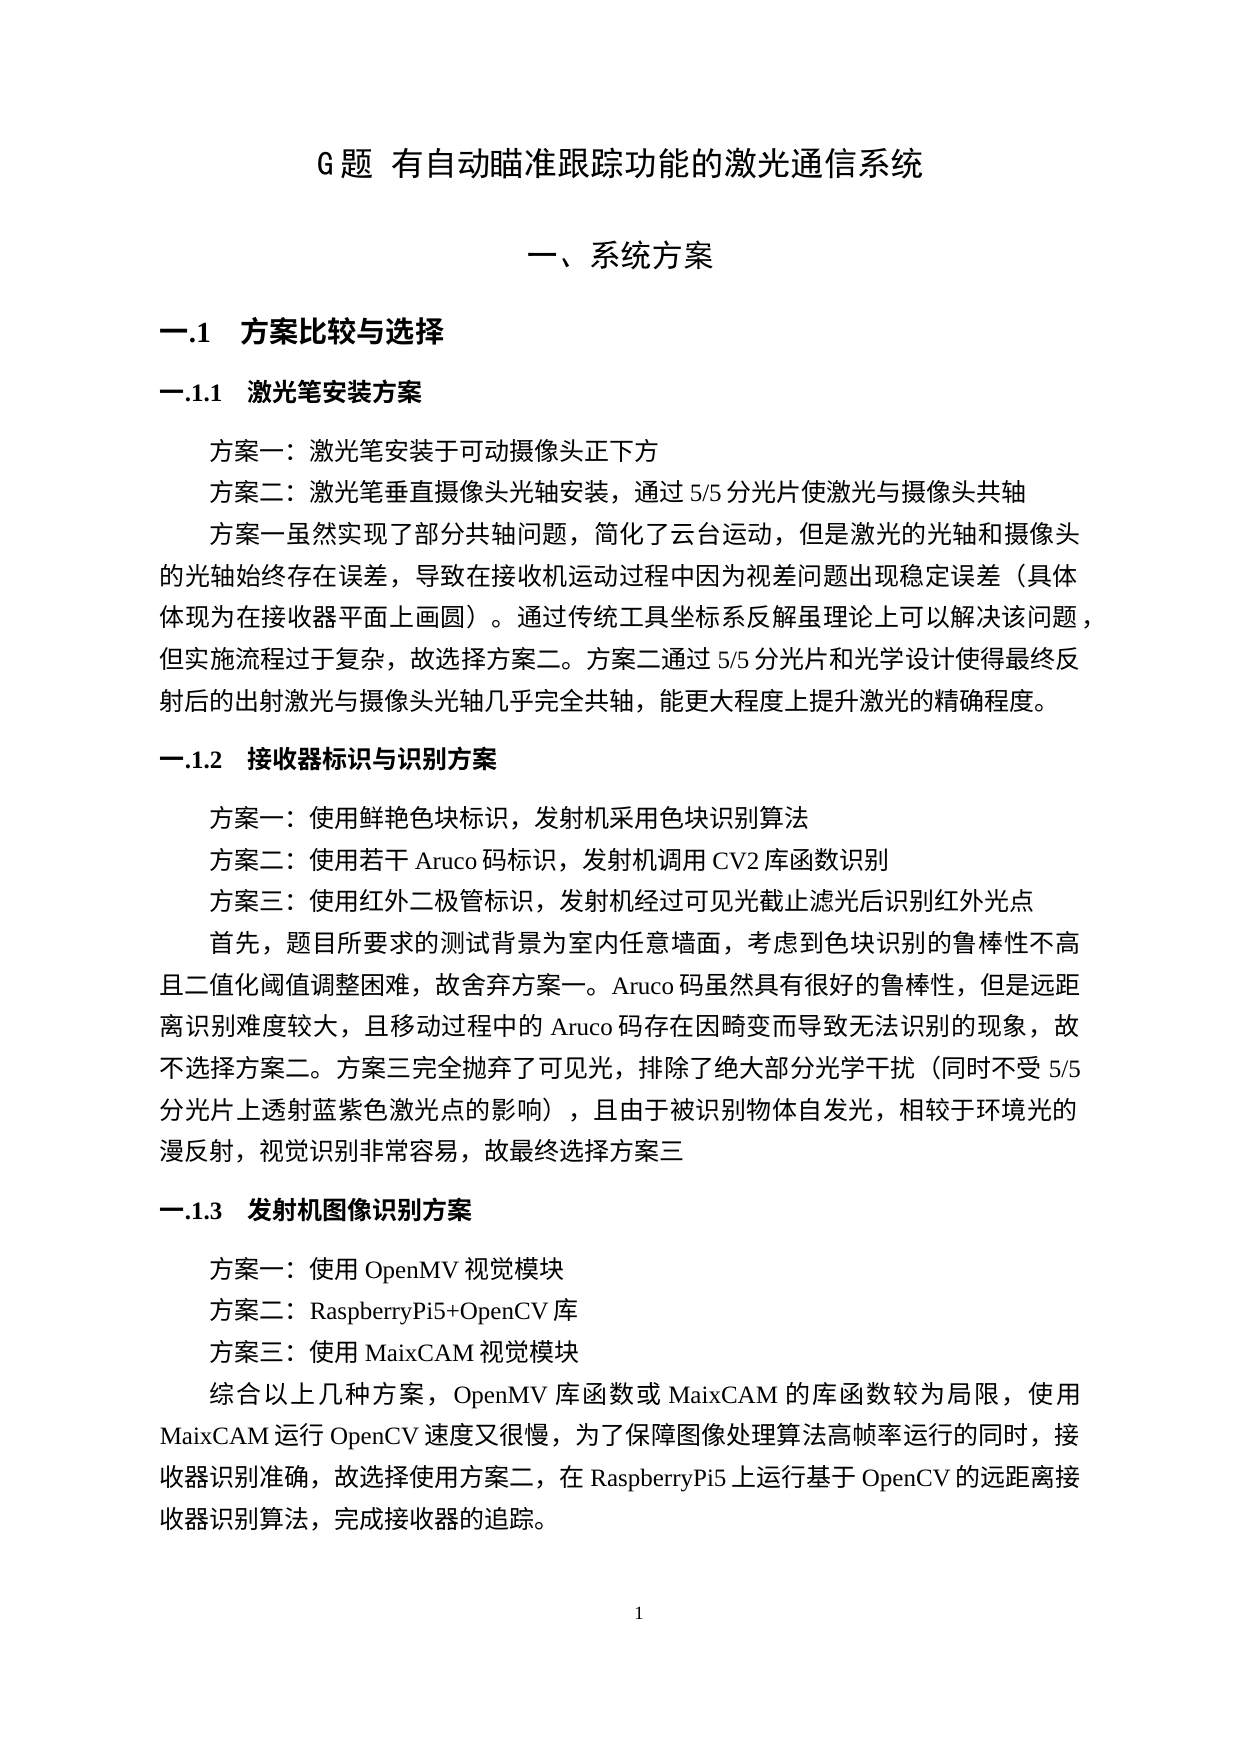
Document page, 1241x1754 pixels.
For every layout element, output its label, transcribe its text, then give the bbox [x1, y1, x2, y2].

subtitle 方案比较与选择 [159, 309, 1081, 351]
text 方案一：使用OpenMV视觉模块 [159, 1245, 1081, 1286]
subtitle 发射机图像识别方案 [159, 1186, 1081, 1228]
subtitle 激光笔安装方案 [159, 368, 1081, 410]
text 方案三：使用MaixCAM视觉模块 [166, 1328, 1081, 1370]
text 方案一虽然实现了部分共轴问题，简化了云台运动，但是激光的光轴和摄像头的光轴始终存在误差，导致在接收机运动过程中因为视差问题出现稳定误差（具体体现为在接收器平面上画圆）。通过传统工具坐标系反解虽理论上可以解决该问题，但实施流程过于复杂，故选择方案二。方案二通过5/5分光片和光学设计使得最终反射后的出射激光与摄像头光轴几乎完全共轴，能更大程度上提升激光的精确程度。 [159, 510, 1081, 718]
text 方案二：使用若干Aruco码标识，发射机调用CV2库函数识别 [159, 836, 1081, 877]
title G题 有自动瞄准跟踪功能的激光通信系统 [159, 142, 1081, 183]
text 方案一：激光笔安装于可动摄像头正下方 [159, 427, 1081, 468]
text 方案三：使用红外二极管标识，发射机经过可见光截止滤光后识别红外光点 [159, 877, 1081, 919]
text 首先，题目所要求的测试背景为室内任意墙面，考虑到色块识别的鲁棒性不高且二值化阈值调整困难，故舍弃方案一。Aruco码虽然具有很好的鲁棒性，但是远距离识别难度较大，且移动过程中的Aruco码存在因畸变而导致无法识别的现象，故不选择方案二。方案三完全抛弃了可见光，排除了绝大部分光学干扰（同时不受5/5分光片上透射蓝紫色激光点的影响），且由于被识别物体自发光，相较于环境光的漫反射，视觉识别非常容易，故最终选择方案三 [159, 919, 1081, 1169]
subtitle 系统方案 [159, 233, 1081, 275]
text 方案二：激光笔垂直摄像头光轴安装，通过5/5分光片使激光与摄像头共轴 [159, 468, 1081, 510]
text 方案一：使用鲜艳色块标识，发射机采用色块识别算法 [159, 794, 1081, 836]
subtitle 接收器标识与识别方案 [159, 736, 1081, 777]
text 方案二：RaspberryPi5+OpenCV库 [159, 1286, 1081, 1328]
text 综合以上几种方案，OpenMV库函数或MaixCAM的库函数较为局限，使用MaixCAM运行OpenCV速度又很慢，为了保障图像处理算法高帧率运行的同时，接收器识别准确，故选择使用方案二，在RaspberryPi5上运行基于OpenCV的远距离接收器识别算法，完成接收器的追踪。 [159, 1370, 1081, 1536]
